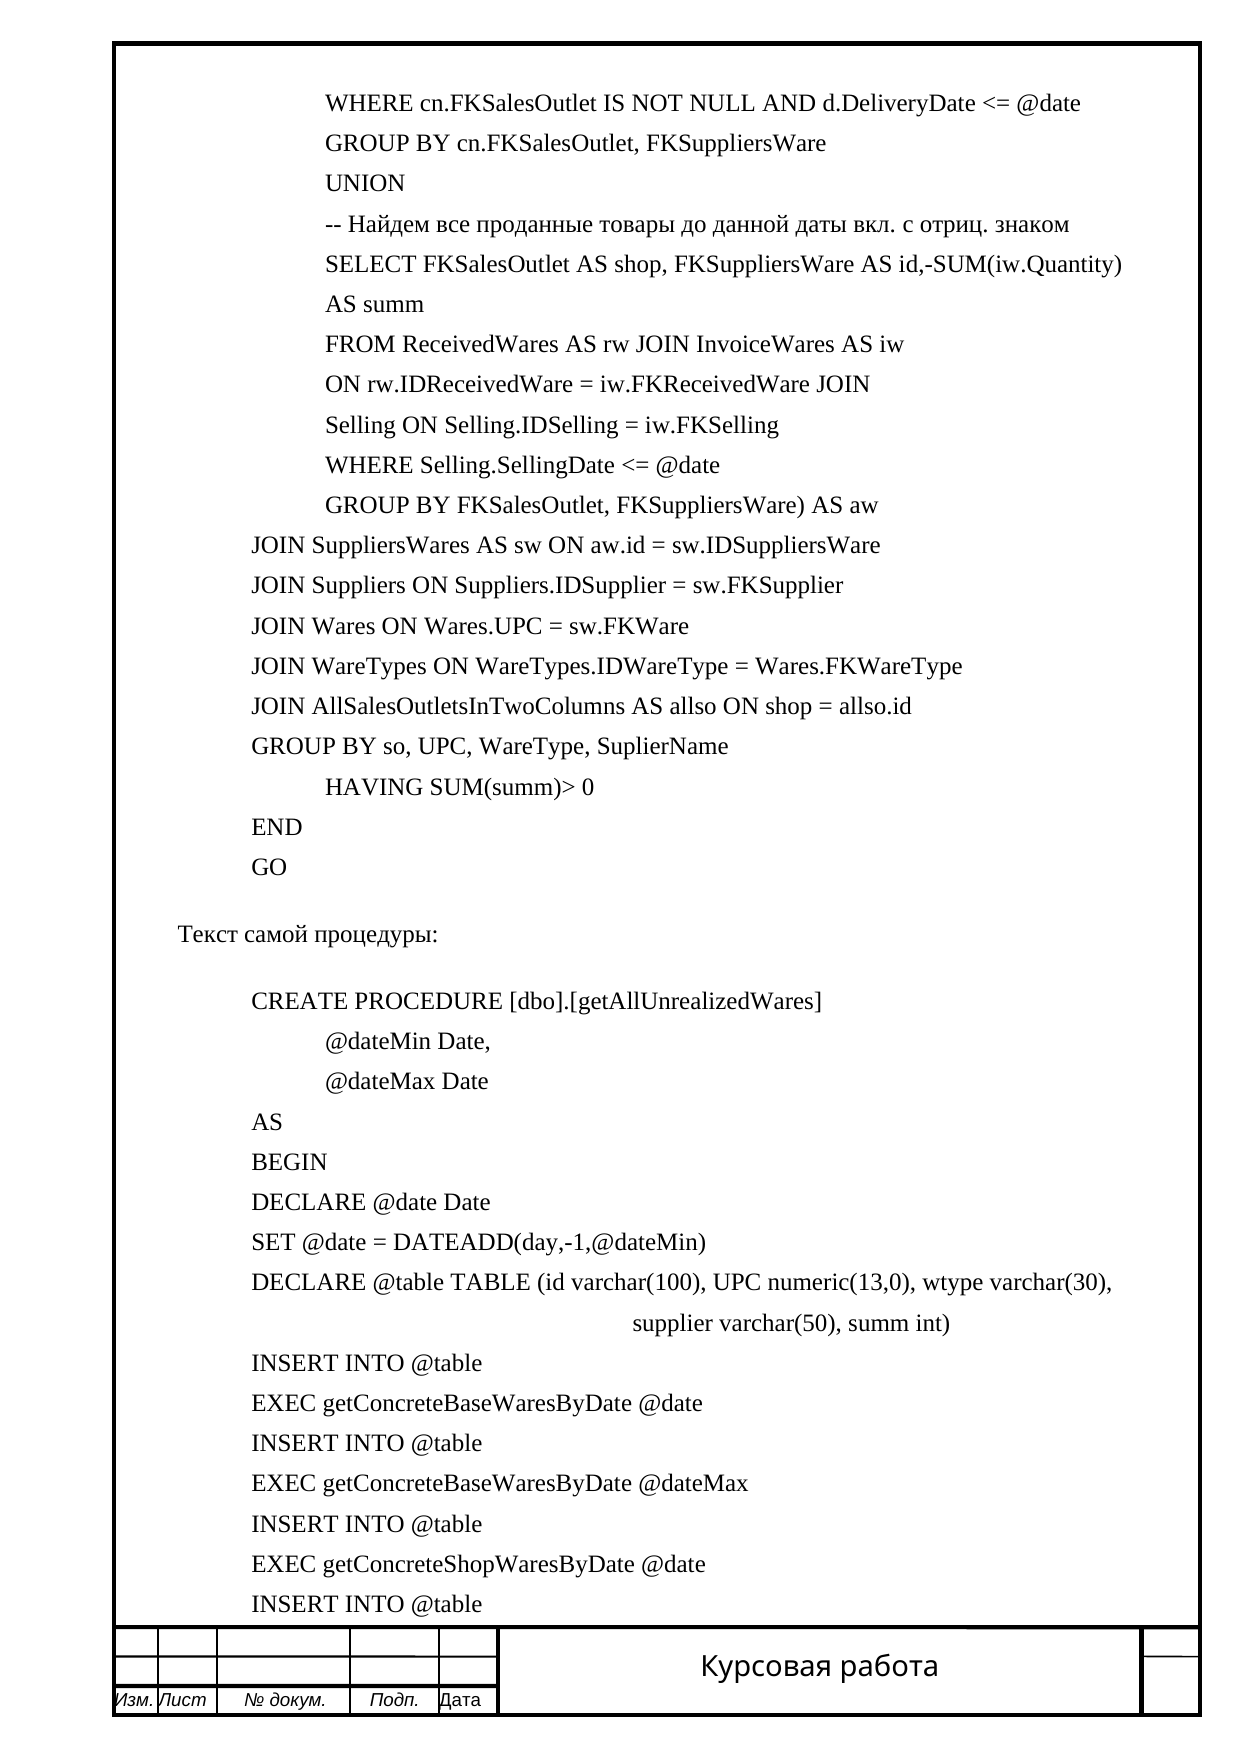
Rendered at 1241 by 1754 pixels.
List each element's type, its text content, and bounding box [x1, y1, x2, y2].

text @dateMin Date, [177, 1026, 1152, 1055]
text -- Найдем все проданные товары до данной даты вкл. c отриц. знаком [177, 209, 1152, 237]
text JOIN Wares ON Wares.UPC = sw.FKWare [177, 611, 1152, 639]
text Текст самой процедуры: [177, 919, 1152, 948]
text EXEC getConcreteBaseWaresByDate @date [177, 1388, 1152, 1417]
text DECLARE @date Date [177, 1187, 1152, 1216]
text JOIN Suppliers ON Suppliers.IDSupplier = sw.FKSupplier [177, 571, 1152, 599]
text WHERE cn.FKSalesOutlet IS NOT NULL AND d.DeliveryDate <= @date [177, 88, 1152, 117]
text EXEC getConcreteBaseWaresByDate @dateMax [177, 1468, 1152, 1497]
text INSERT INTO @table [177, 1589, 1152, 1618]
text EXEC getConcreteShopWaresByDate @date [177, 1549, 1152, 1578]
text ON rw.IDReceivedWare = iw.FKReceivedWare JOIN [177, 369, 1152, 398]
text INSERT INTO @table [177, 1509, 1152, 1537]
text @dateMax Date [177, 1066, 1152, 1095]
text supplier varchar(50), summ int) [177, 1308, 1152, 1336]
text WHERE Selling.SellingDate <= @date [177, 450, 1152, 479]
text JOIN WareTypes ON WareTypes.IDWareType = Wares.FKWareType [177, 651, 1152, 680]
text INSERT INTO @table [177, 1428, 1152, 1457]
text AS [177, 1107, 1152, 1135]
text CREATE PROCEDURE [dbo].[getAllUnrealizedWares] [177, 986, 1152, 1015]
text INSERT INTO @table [177, 1348, 1152, 1377]
text JOIN AllSalesOutletsInTwoColumns AS allso ON shop = allso.id [177, 691, 1152, 720]
text GROUP BY FKSalesOutlet, FKSuppliersWare) AS aw [177, 490, 1152, 519]
text SET @date = DATEADD(day,-1,@dateMin) [177, 1227, 1152, 1256]
text DECLARE @table TABLE (id varchar(100), UPC numeric(13,0), wtype varchar(30), [177, 1267, 1152, 1296]
text GROUP BY so, UPC, WareType, SuplierName [177, 731, 1152, 760]
text Selling ON Selling.IDSelling = iw.FKSelling [177, 410, 1152, 438]
text HAVING SUM(summ)> 0 [177, 772, 1152, 800]
text FROM ReceivedWares AS rw JOIN InvoiceWares AS iw [177, 329, 1152, 358]
text SELECT FKSalesOutlet AS shop, FKSuppliersWare AS id,-SUM(iw.Quantity) AS summ [325, 249, 1152, 318]
text GROUP BY cn.FKSalesOutlet, FKSuppliersWare [177, 128, 1152, 157]
text UNION [177, 168, 1152, 197]
text JOIN SuppliersWares AS sw ON aw.id = sw.IDSuppliersWare [177, 530, 1152, 559]
text END [177, 812, 1152, 841]
text BEGIN [177, 1147, 1152, 1176]
text GO [177, 852, 1152, 881]
